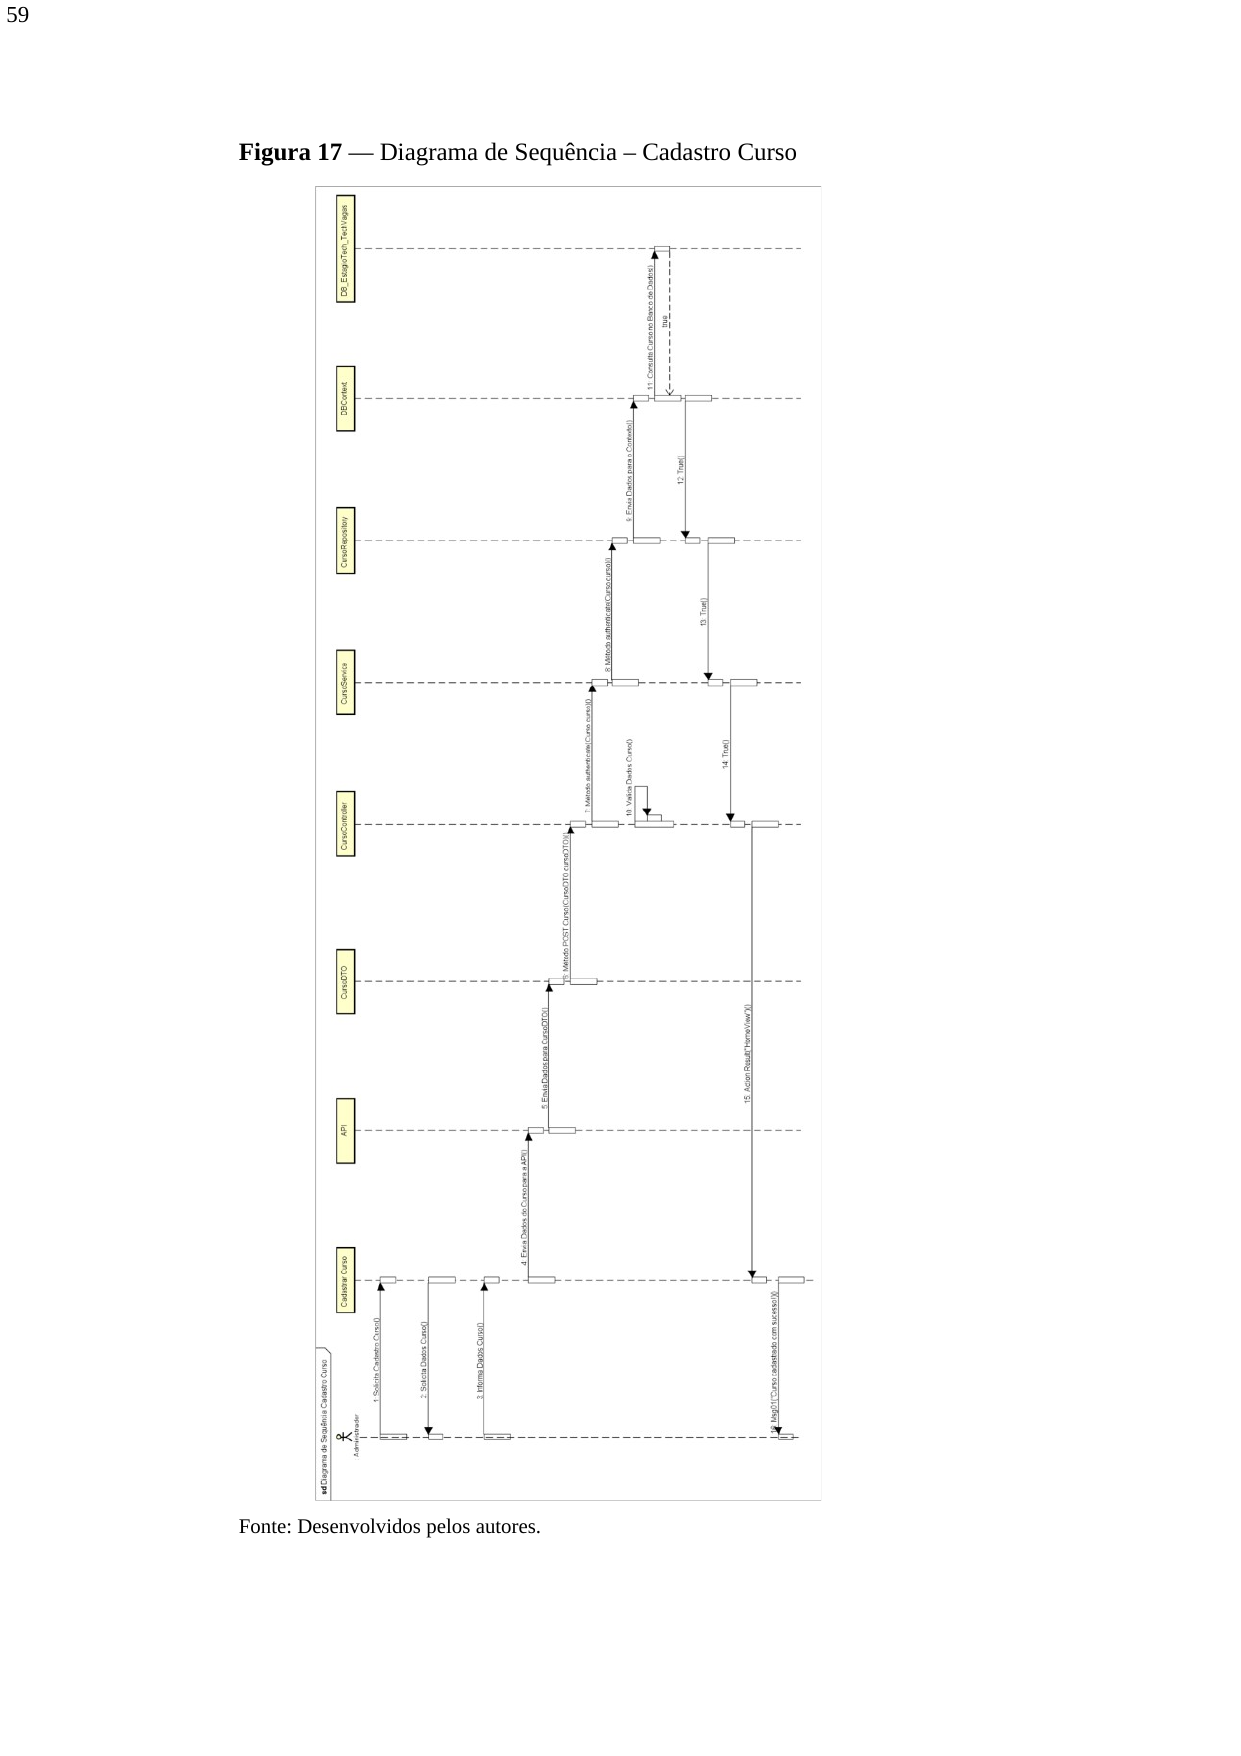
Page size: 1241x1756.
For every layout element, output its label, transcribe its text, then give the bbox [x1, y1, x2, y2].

picture [315, 186, 822, 1501]
text Figura 17 — Diagrama de Sequência – Cadastro Curso [239, 137, 1161, 166]
